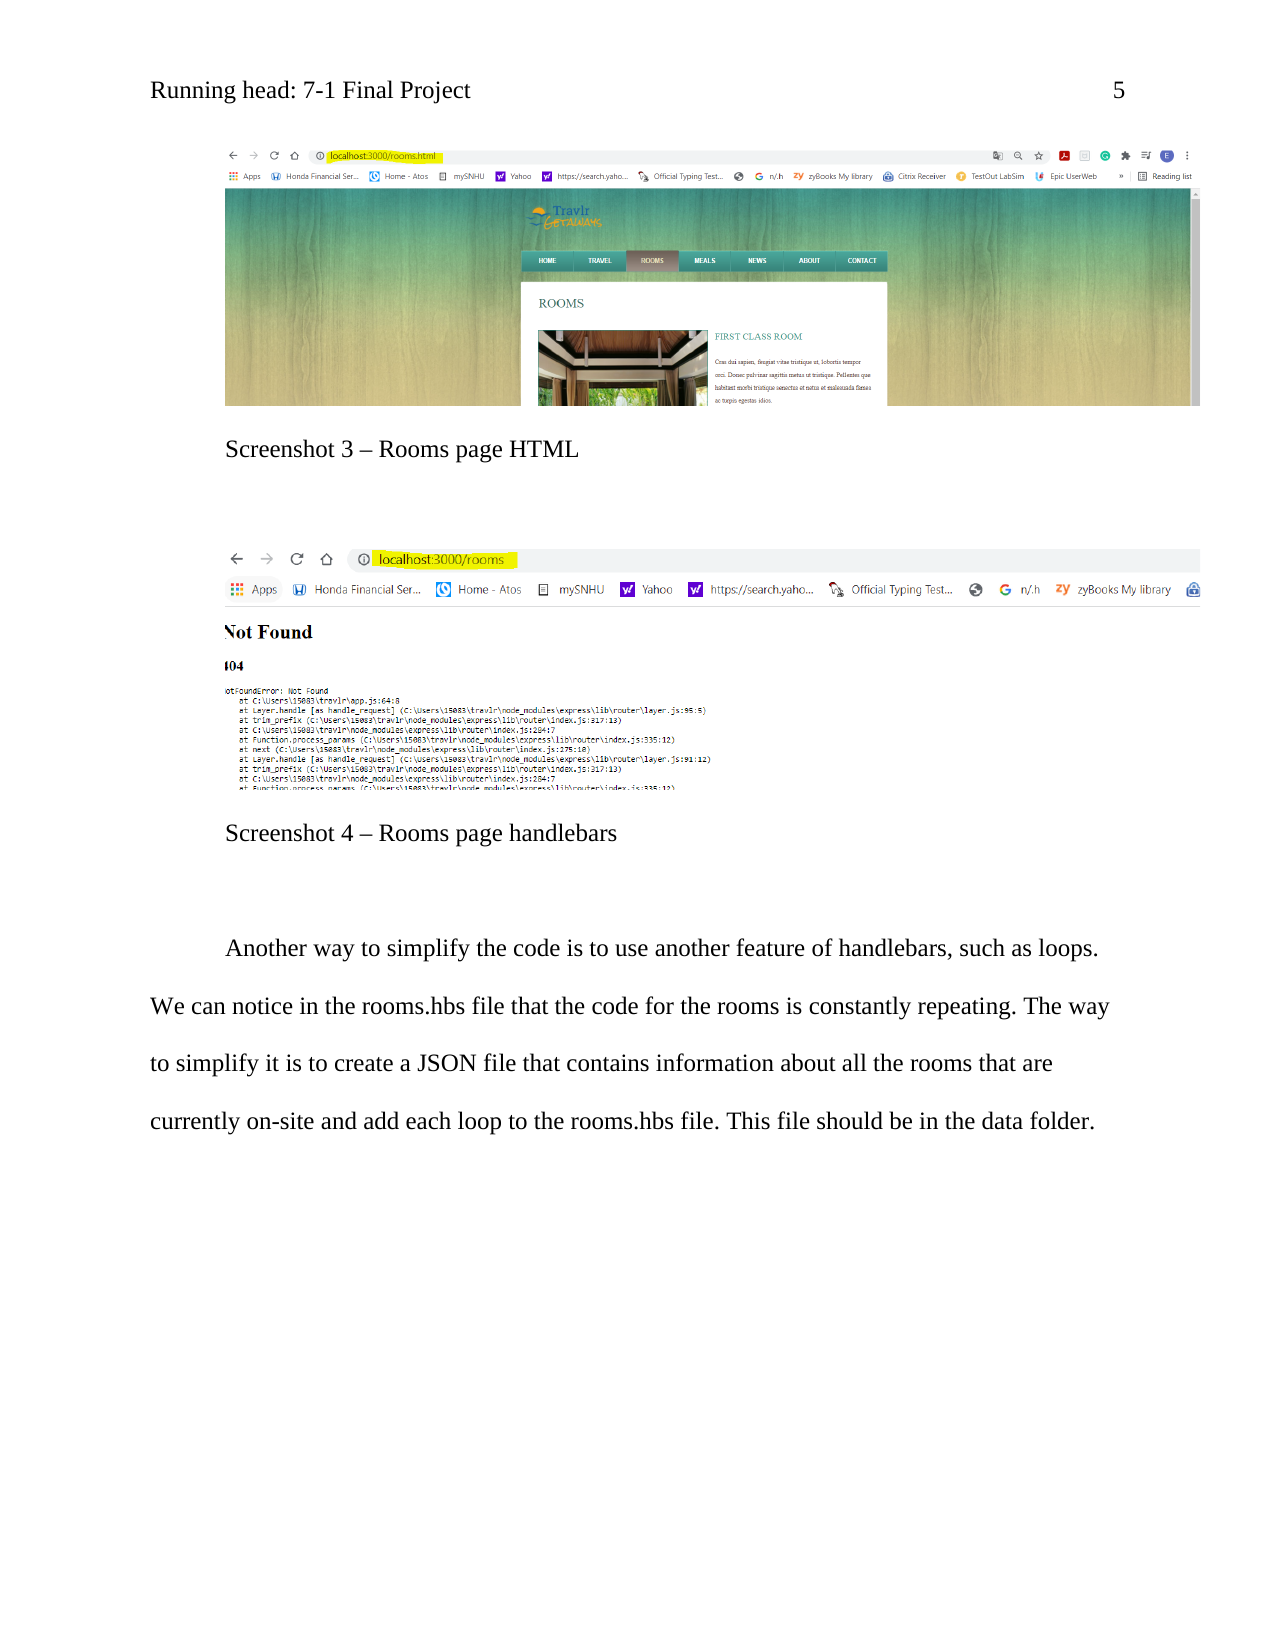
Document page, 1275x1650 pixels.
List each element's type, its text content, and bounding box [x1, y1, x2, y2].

picture [225, 150, 1200, 406]
text Screenshot 3 – Rooms page HTML [150, 434, 1125, 463]
text Screenshot 4 – Rooms page handlebars [150, 818, 1125, 847]
picture [225, 549, 1200, 790]
text Another way to simplify the code is to use another feature of handlebars, such as loops. We can notice in the rooms.hbs file that the code for the rooms is constantly repeating. The way to simplify it is to create a JSON file that contains information about all the rooms that are currently on-site and add each loop to the rooms.hbs file. This file should be in the data folder. [150, 933, 1125, 1135]
